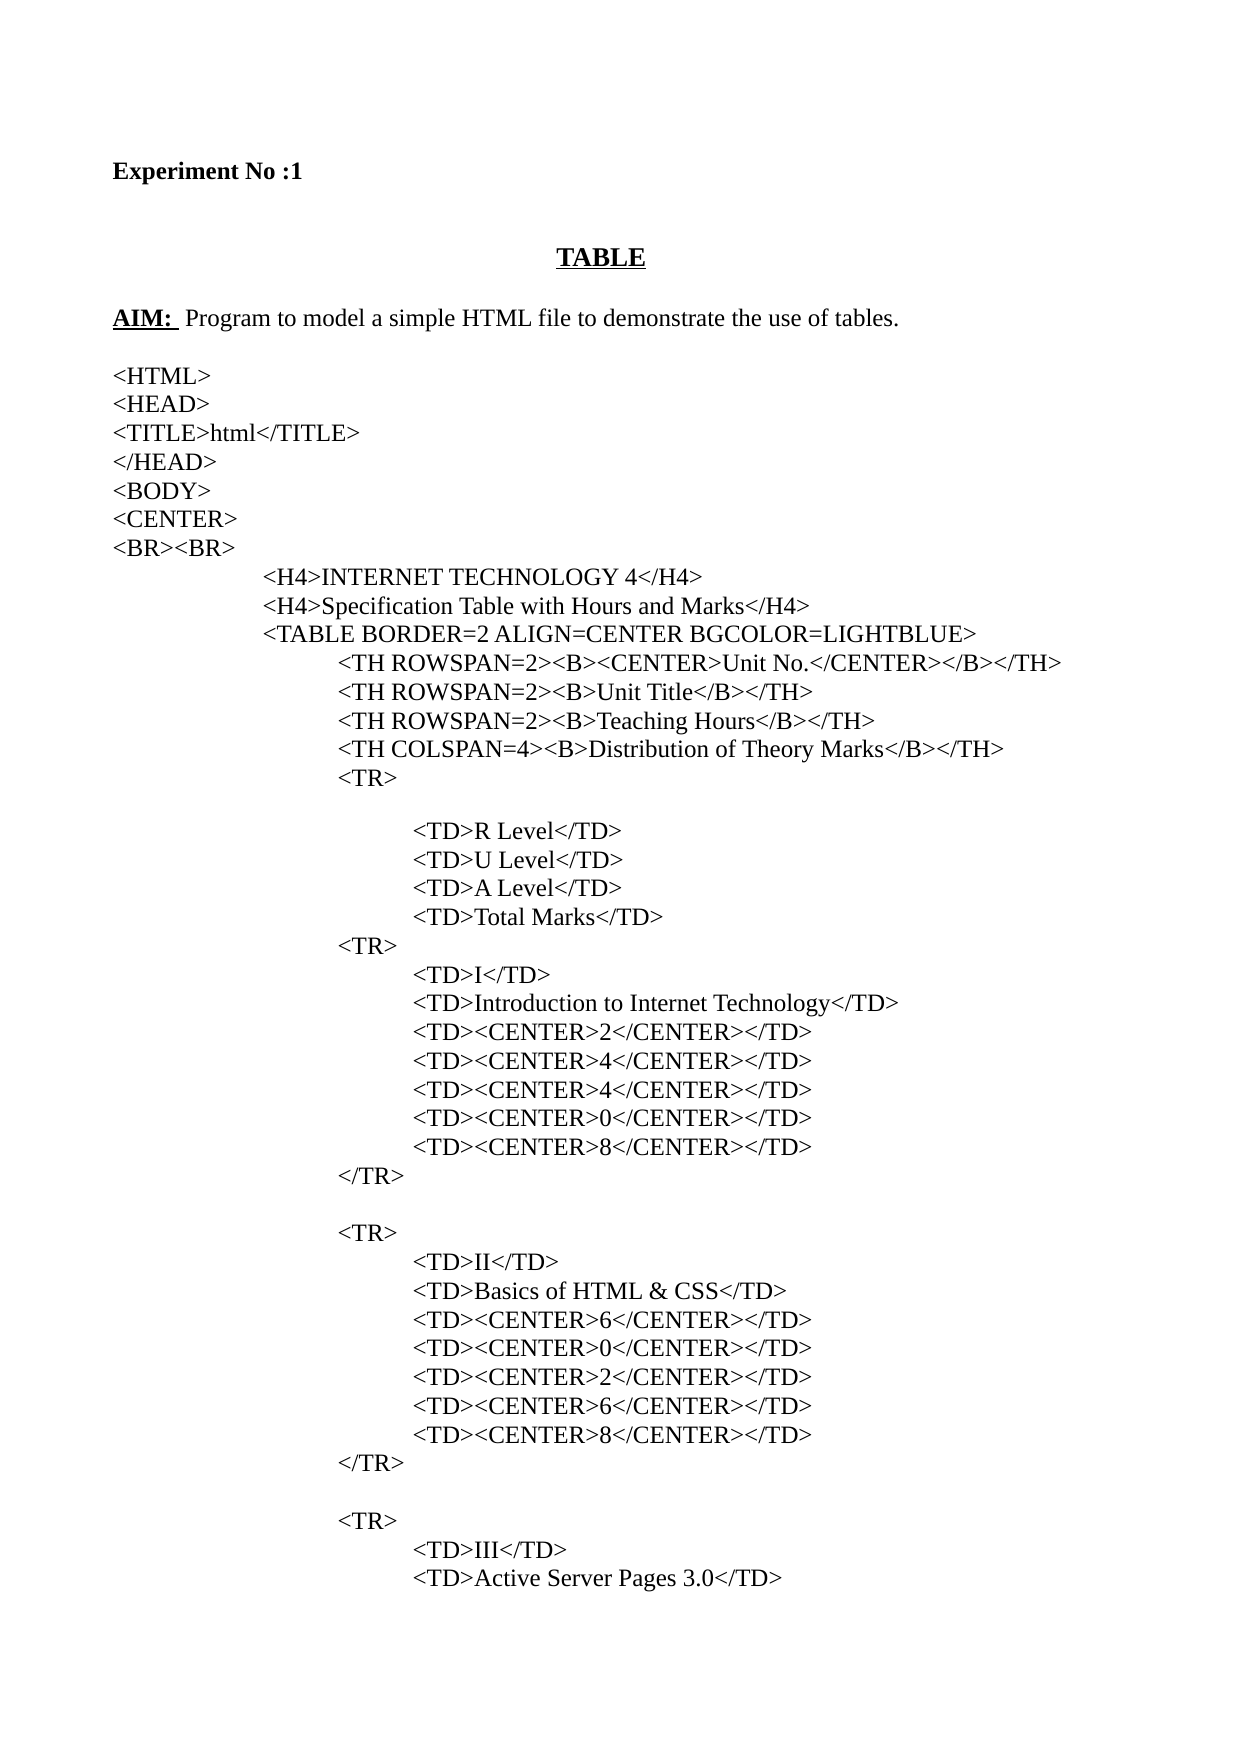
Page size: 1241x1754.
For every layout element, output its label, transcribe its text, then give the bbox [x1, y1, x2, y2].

text <TD><CENTER>0</CENTER></TD> [112, 1333, 1090, 1362]
text <TH ROWSPAN=2><B>Teaching Hours</B></TH> [112, 706, 1090, 734]
text <TD>A Level</TD> [112, 873, 1090, 902]
text <TD><CENTER>8</CENTER></TD> [112, 1420, 1090, 1448]
text <TD><CENTER>0</CENTER></TD> [112, 1103, 1090, 1132]
text Experiment No :1 [112, 156, 1090, 184]
text <HEAD> [112, 389, 1090, 418]
text <TD><CENTER>8</CENTER></TD> [112, 1132, 1090, 1161]
text <TD>II</TD> [112, 1247, 1090, 1276]
text <TR> [112, 1218, 1090, 1247]
text <TR> [112, 763, 1090, 792]
text </TR> [112, 1161, 1090, 1190]
text <TD>Basics of HTML & CSS</TD> [112, 1276, 1090, 1305]
text <TD><CENTER>6</CENTER></TD> [112, 1391, 1090, 1420]
text <TH COLSPAN=4><B>Distribution of Theory Marks</B></TH> [112, 734, 1090, 763]
text <TD>R Level</TD> [112, 816, 1090, 845]
text <CENTER> [112, 504, 1090, 533]
text <TD>Introduction to Internet Technology</TD> [112, 988, 1090, 1017]
text <TH ROWSPAN=2><B><CENTER>Unit No.</CENTER></B></TH> [112, 648, 1090, 677]
text <TD><CENTER>2</CENTER></TD> [112, 1017, 1090, 1046]
text <H4>Specification Table with Hours and Marks</H4> [112, 591, 1090, 619]
text <TITLE>html</TITLE> [112, 418, 1090, 447]
text <HTML> [112, 361, 1090, 389]
text <TR> [112, 931, 1090, 960]
text <TD><CENTER>2</CENTER></TD> [112, 1362, 1090, 1391]
text </HEAD> [112, 447, 1090, 476]
text <TD><CENTER>4</CENTER></TD> [112, 1046, 1090, 1075]
text <TD><CENTER>6</CENTER></TD> [112, 1305, 1090, 1333]
text <TABLE BORDER=2 ALIGN=CENTER BGCOLOR=LIGHTBLUE> [112, 619, 1090, 648]
text <BR><BR> [112, 533, 1090, 562]
text <H4>INTERNET TECHNOLOGY 4</H4> [112, 562, 1090, 591]
text <TH ROWSPAN=2><B>Unit Title</B></TH> [112, 677, 1090, 706]
text <TD>I</TD> [112, 960, 1090, 988]
text <TD>Active Server Pages 3.0</TD> [112, 1563, 1090, 1592]
text <TD>U Level</TD> [112, 845, 1090, 873]
text <BODY> [112, 476, 1090, 504]
text <TR> [112, 1506, 1090, 1535]
text </TR> [112, 1448, 1090, 1477]
text <TD><CENTER>4</CENTER></TD> [112, 1075, 1090, 1103]
text AIM: Program to model a simple HTML file to demonstrate the use of tables. [112, 303, 1090, 332]
text <TD>Total Marks</TD> [112, 902, 1090, 931]
text TABLE [112, 241, 1090, 272]
text <TD>III</TD> [112, 1535, 1090, 1563]
